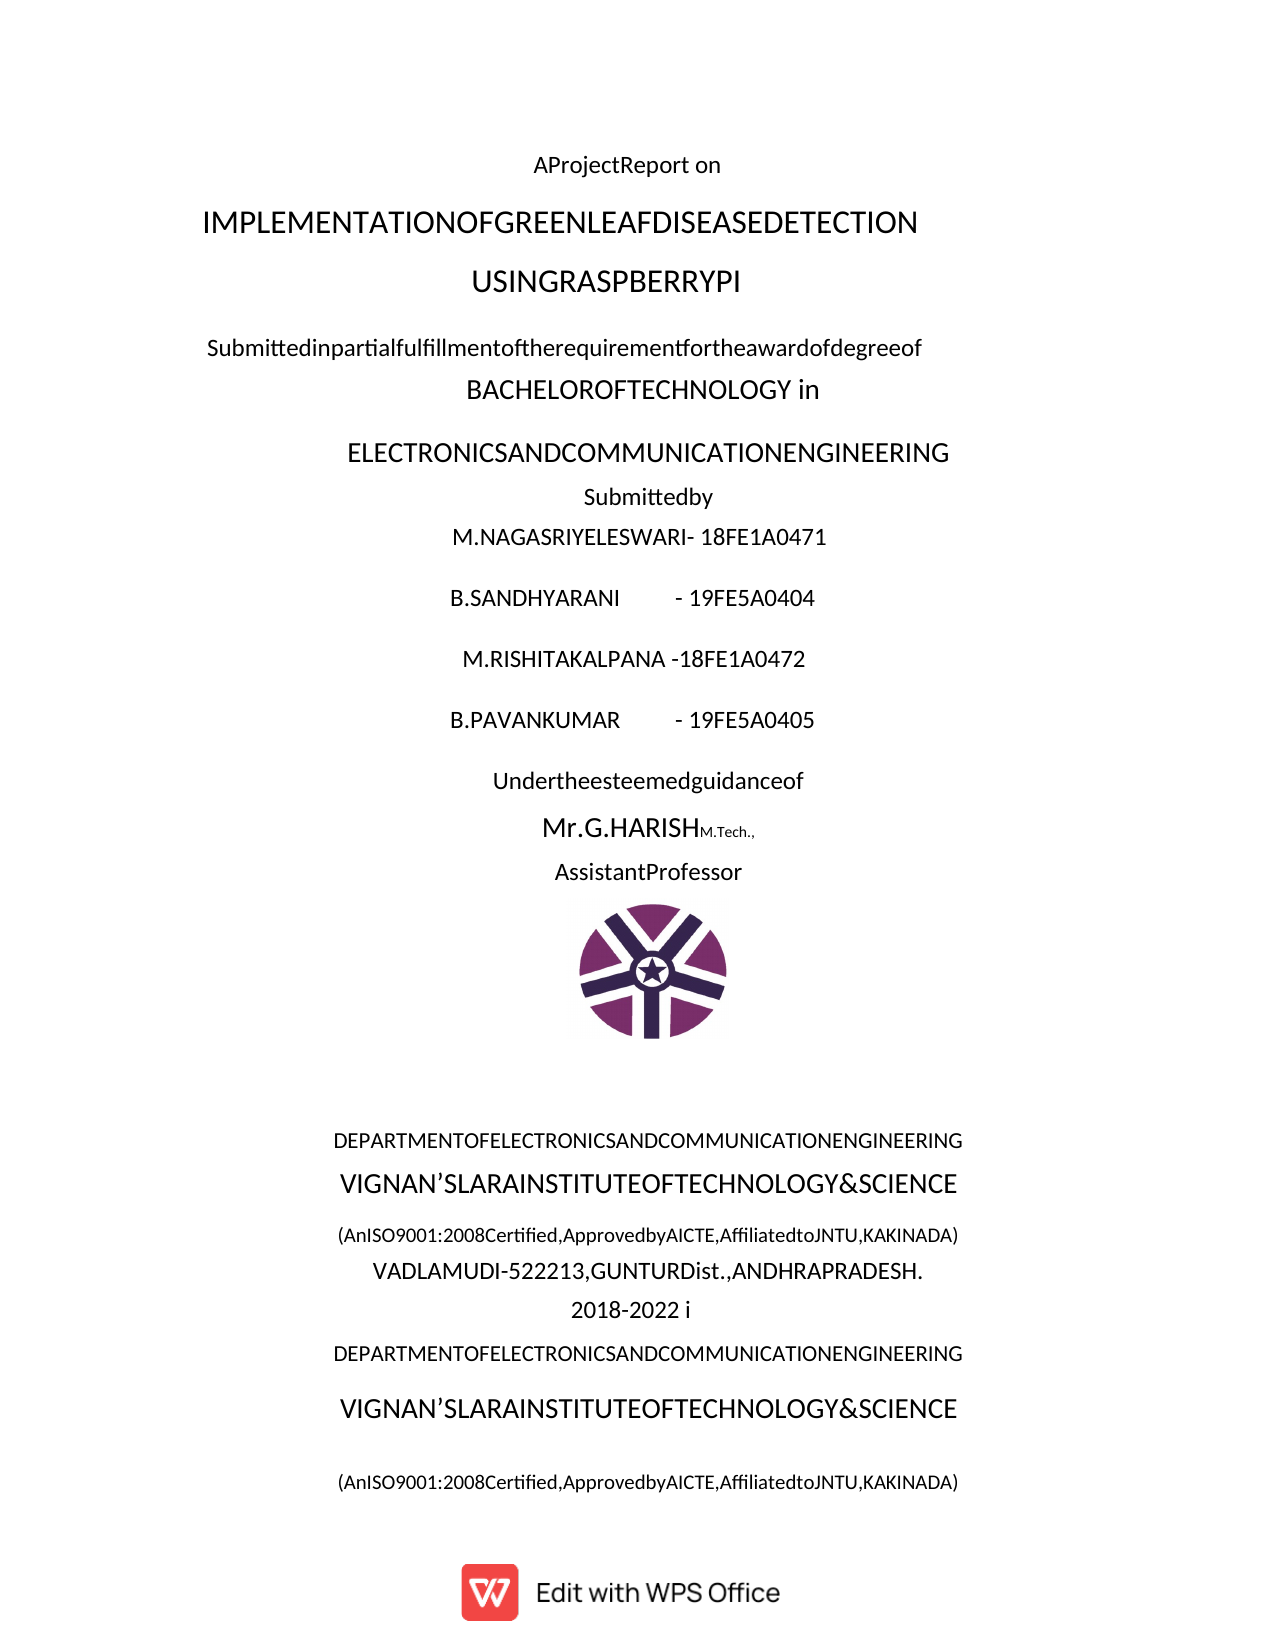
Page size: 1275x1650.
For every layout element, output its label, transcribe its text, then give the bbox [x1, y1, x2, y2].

text IMPLEMENTATIONOFGREENLEAFDISEASEDETECTION USINGRASPBERRYPI [202, 201, 1147, 301]
text DEPARTMENTOFELECTRONICSANDCOMMUNICATIONENGINEERING VIGNAN’SLARAINSTITUTEOFTECHNOLOGY&SCIENCE [150, 1126, 1147, 1200]
text Submittedby [150, 481, 1147, 511]
text (AnISO9001:2008Certified,ApprovedbyAICTE,AffiliatedtoJNTU,KAKINADA) [150, 1223, 1147, 1248]
text B.PAVANKUMAR - 19FE5A0405 [450, 704, 1147, 735]
text M.RISHITAKALPANA -18FE1A0472 [462, 643, 1147, 674]
text B.SANDHYARANI - 19FE5A0404 [450, 582, 1147, 612]
text BACHELOROFTECHNOLOGY in [419, 371, 868, 407]
picture [566, 898, 729, 1039]
picture [461, 1564, 781, 1621]
text Undertheesteemedguidanceof [150, 765, 1147, 796]
text (AnISO9001:2008Certified,ApprovedbyAICTE,AffiliatedtoJNTU,KAKINADA) [150, 1469, 1147, 1494]
text ELECTRONICSANDCOMMUNICATIONENGINEERING [150, 434, 1147, 470]
text DEPARTMENTOFELECTRONICSANDCOMMUNICATIONENGINEERING VIGNAN’SLARAINSTITUTEOFTECHNOLOGY&SCIENCE [150, 1339, 1147, 1426]
text VADLAMUDI-522213,GUNTURDist.,ANDHRAPRADESH. [150, 1255, 1147, 1285]
text M.NAGASRIYELESWARI- 18FE1A0471 [452, 521, 1147, 551]
text 2018-2022 i [571, 1295, 740, 1325]
text AProjectReport on [533, 149, 771, 180]
text Submittedinpartialfulfillmentoftherequirementfortheawardofdegreeof [207, 332, 1147, 363]
text Mr.G.HARISHM.Tech., [150, 809, 1147, 845]
text AssistantProfessor [150, 856, 1147, 886]
